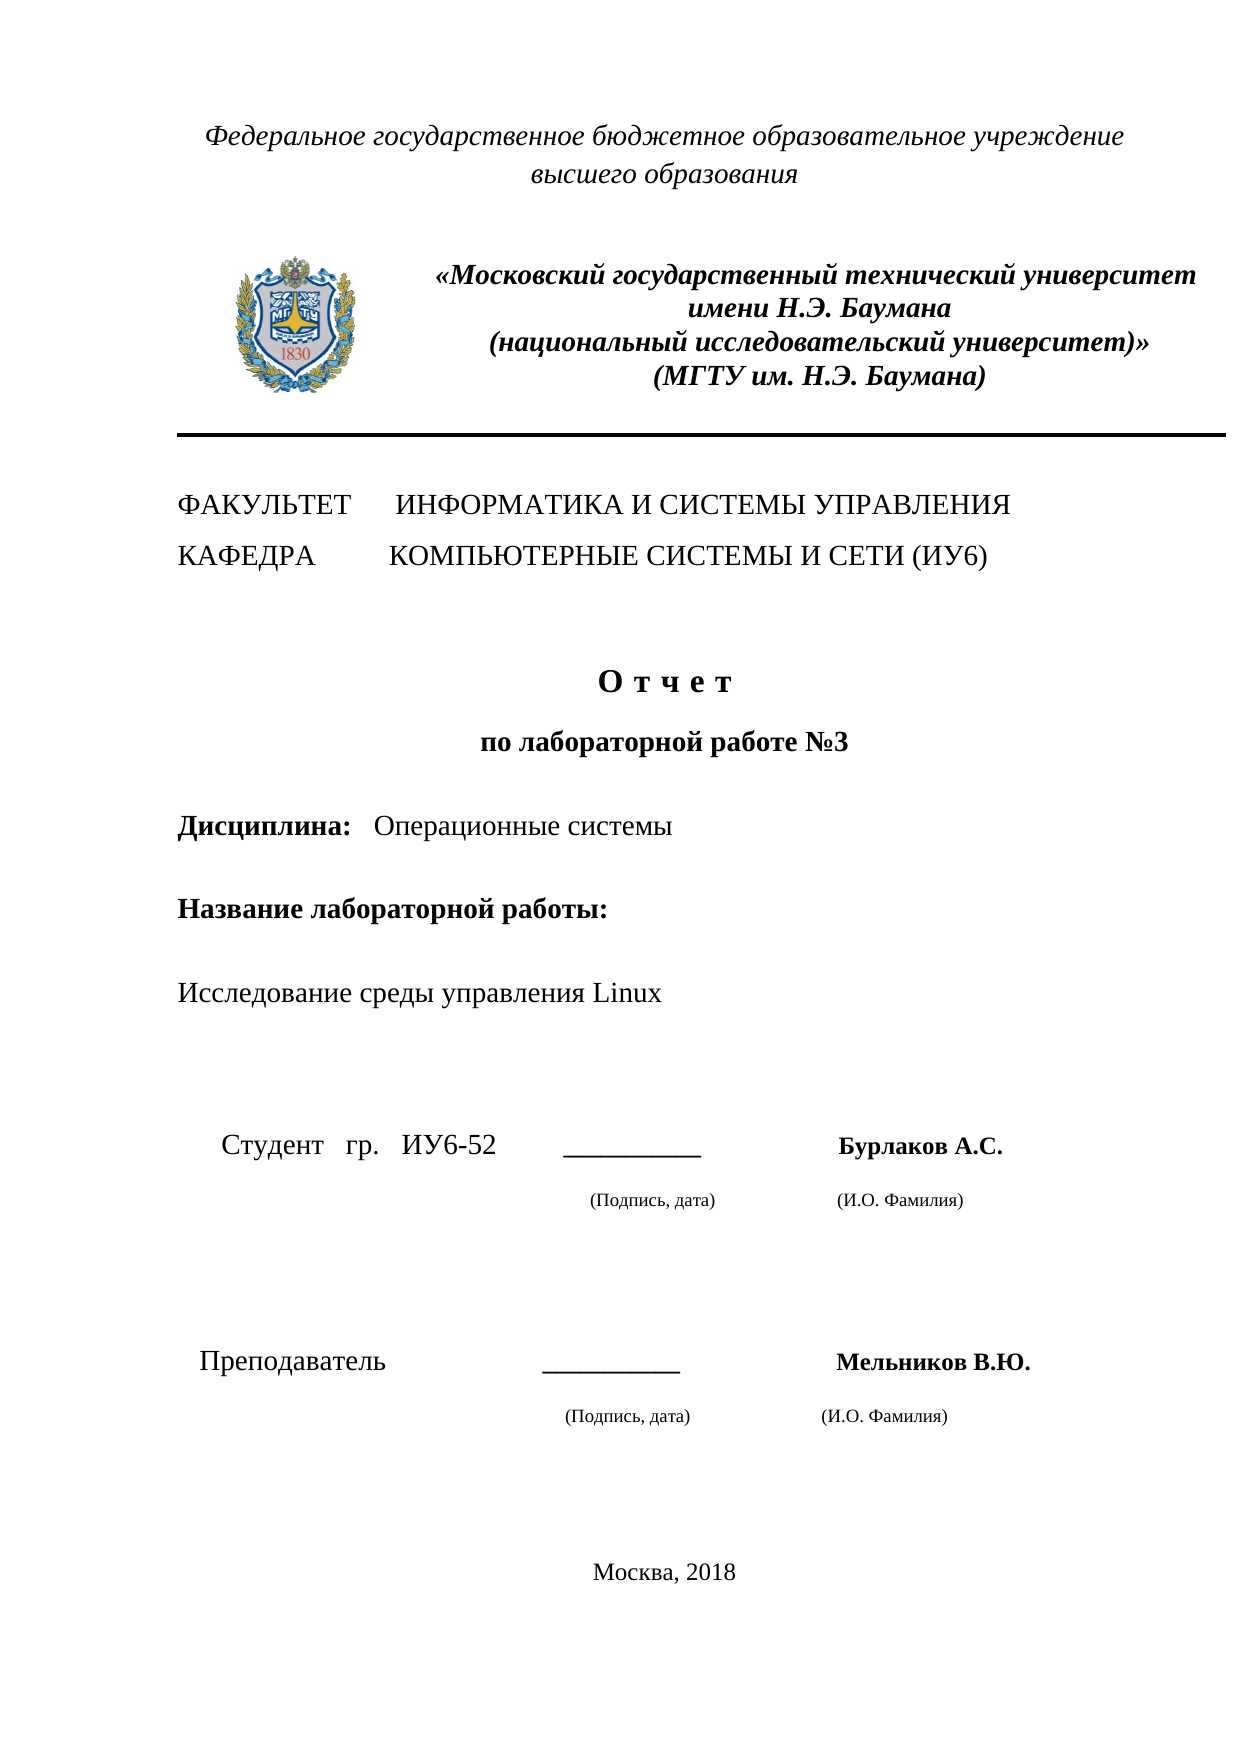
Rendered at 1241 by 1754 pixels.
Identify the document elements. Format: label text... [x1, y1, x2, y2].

text Москва, 2018 [177, 1557, 1152, 1586]
table_header «Московский государственный технический университет имени Н.Э. Баумана (национальный исследовательский университет)» (МГТУ им. Н.Э. Баумана) [414, 216, 1226, 432]
table_header [177, 216, 413, 432]
text Преподаватель ___________ Мельников В.Ю. [177, 1345, 1152, 1376]
text Дисциплина: Операционные системы [177, 808, 1152, 841]
text Название лабораторной работы: [177, 891, 1152, 925]
text Студент гр. ИУ6-52 ___________ Бурлаков А.С. [177, 1129, 1152, 1161]
text ФАКУЛЬТЕТ ИНФОРМАТИКА И СИСТЕМЫ УПРАВЛЕНИЯ [177, 487, 1152, 521]
text по лабораторной работе №3 [177, 724, 1152, 758]
text (Подпись, дата) (И.О. Фамилия) [177, 1181, 1152, 1213]
text Исследование среды управления Linux [177, 975, 1152, 1008]
text Отчет [177, 661, 1152, 699]
text КАФЕДРА КОМПЬЮТЕРНЫЕ СИСТЕМЫ И СЕТИ (ИУ6) [177, 538, 1152, 571]
picture [235, 256, 356, 393]
text Федеральное государственное бюджетное образовательное учреждение высшего образования [177, 118, 1152, 190]
text (Подпись, дата) (И.О. Фамилия) [177, 1397, 1152, 1428]
